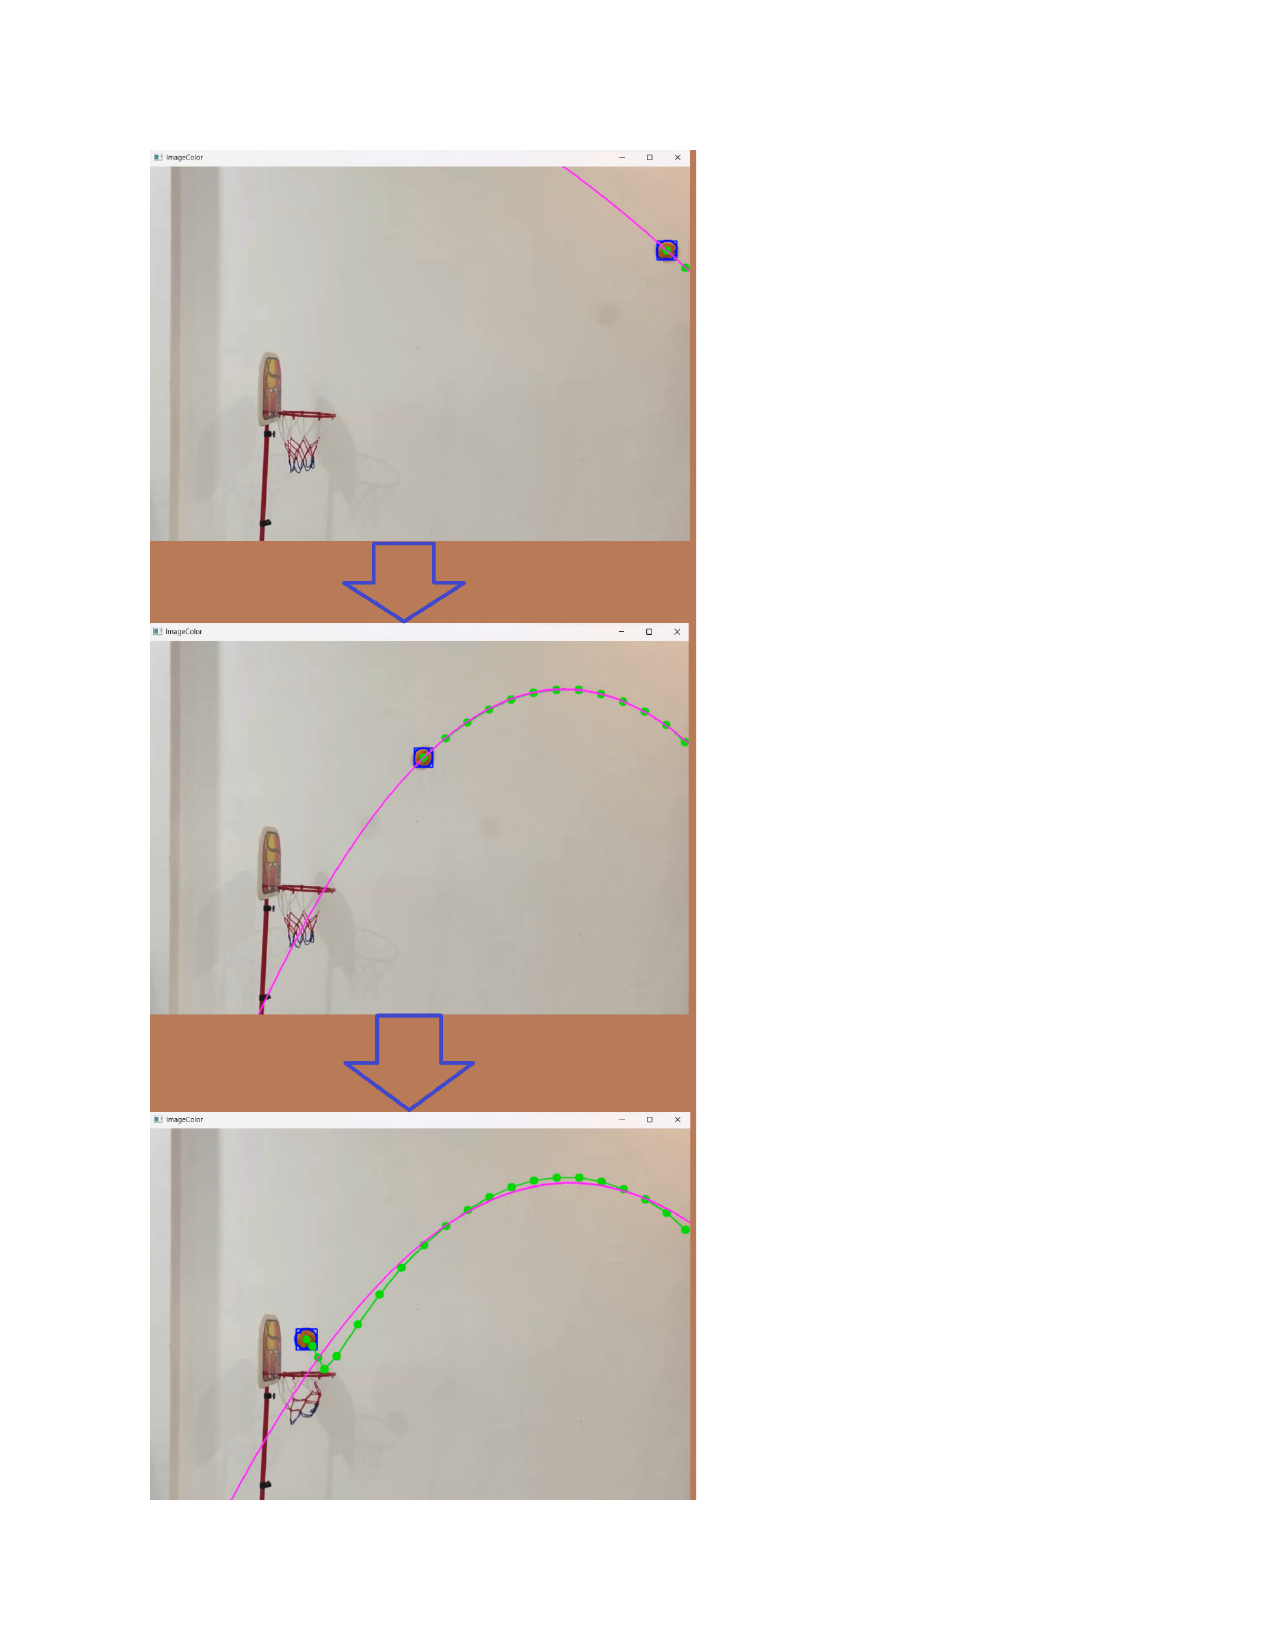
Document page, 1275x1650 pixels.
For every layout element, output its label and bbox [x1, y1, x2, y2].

picture [150, 150, 697, 1500]
